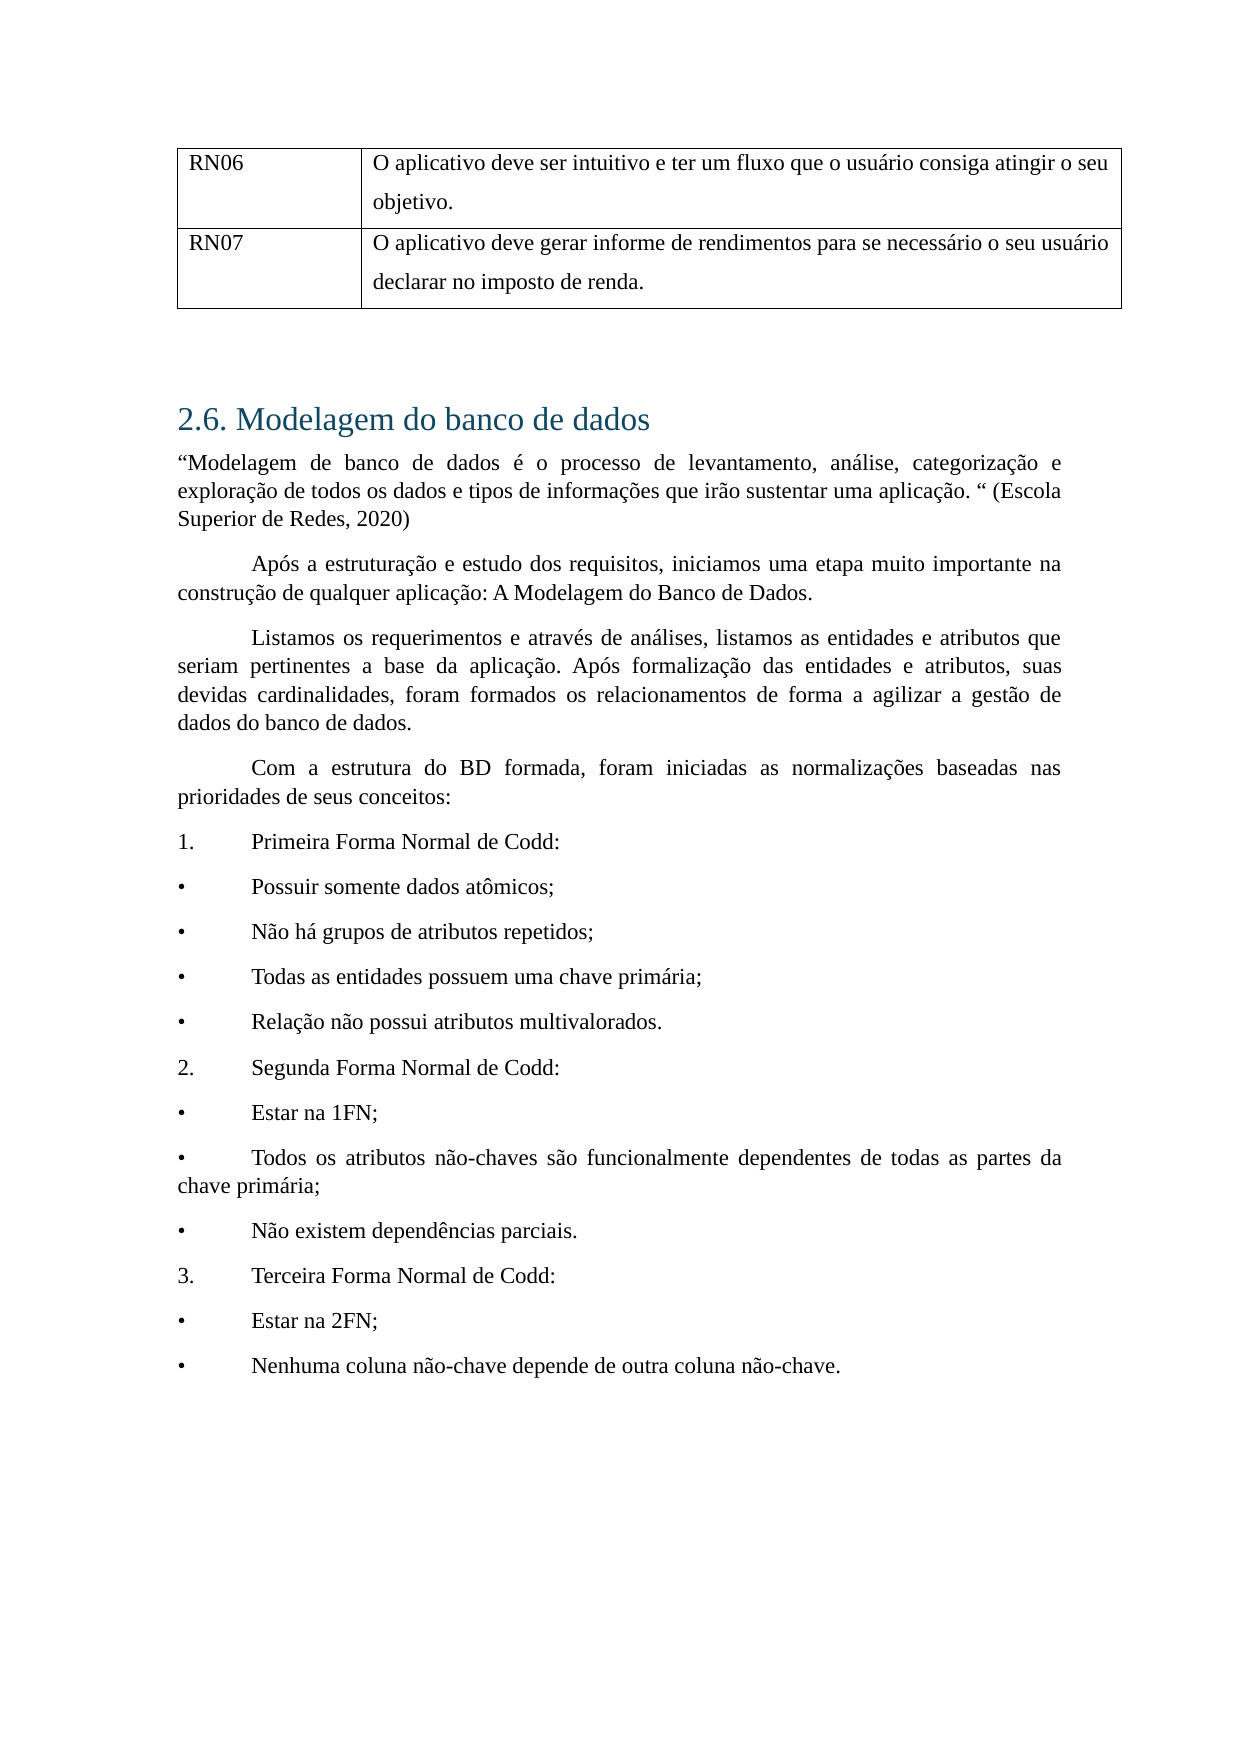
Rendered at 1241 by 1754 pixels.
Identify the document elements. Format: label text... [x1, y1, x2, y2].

text 2. Segunda Forma Normal de Codd: [177, 1053, 1063, 1080]
text • Não existem dependências parciais. [177, 1217, 1063, 1244]
text Com a estrutura do BD formada, foram iniciadas as normalizações baseadas nas prioridades de seus conceitos: [177, 754, 1063, 809]
text • Nenhuma coluna não-chave depende de outra coluna não-chave. [177, 1353, 1063, 1379]
subtitle 2.6. Modelagem do banco de dados [177, 399, 1063, 437]
text “Modelagem de banco de dados é o processo de levantamento, análise, categorização e exploração de todos os dados e tipos de informações que irão sustentar uma aplicação. “ (Escola Superior de Redes, 2020) [177, 448, 1063, 532]
table_cell O aplicativo deve gerar informe de rendimentos para se necessário o seu usuário declarar no imposto de renda. [362, 229, 1121, 308]
table_cell RN07 [178, 229, 361, 308]
text • Todas as entidades possuem uma chave primária; [177, 963, 1063, 990]
text • Estar na 2FN; [177, 1307, 1063, 1334]
text • Não há grupos de atributos repetidos; [177, 918, 1063, 944]
table_cell RN06 [178, 149, 361, 228]
text • Estar na 1FN; [177, 1099, 1063, 1125]
text 3. Terceira Forma Normal de Codd: [177, 1262, 1063, 1289]
text • Todos os atributos não-chaves são funcionalmente dependentes de todas as partes da chave primária; [177, 1144, 1063, 1198]
text • Relação não possui atributos multivalorados. [177, 1008, 1063, 1035]
text Após a estruturação e estudo dos requisitos, iniciamos uma etapa muito importante na construção de qualquer aplicação: A Modelagem do Banco de Dados. [177, 551, 1063, 605]
text Listamos os requerimentos e através de análises, listamos as entidades e atributos que seriam pertinentes a base da aplicação. Após formalização das entidades e atributos, suas devidas cardinalidades, foram formados os relacionamentos de forma a agilizar a gestão de dados do banco de dados. [177, 624, 1063, 736]
text 1. Primeira Forma Normal de Codd: [177, 828, 1063, 854]
text • Possuir somente dados atômicos; [177, 873, 1063, 899]
table_cell O aplicativo deve ser intuitivo e ter um fluxo que o usuário consiga atingir o seu objetivo. [362, 149, 1121, 228]
